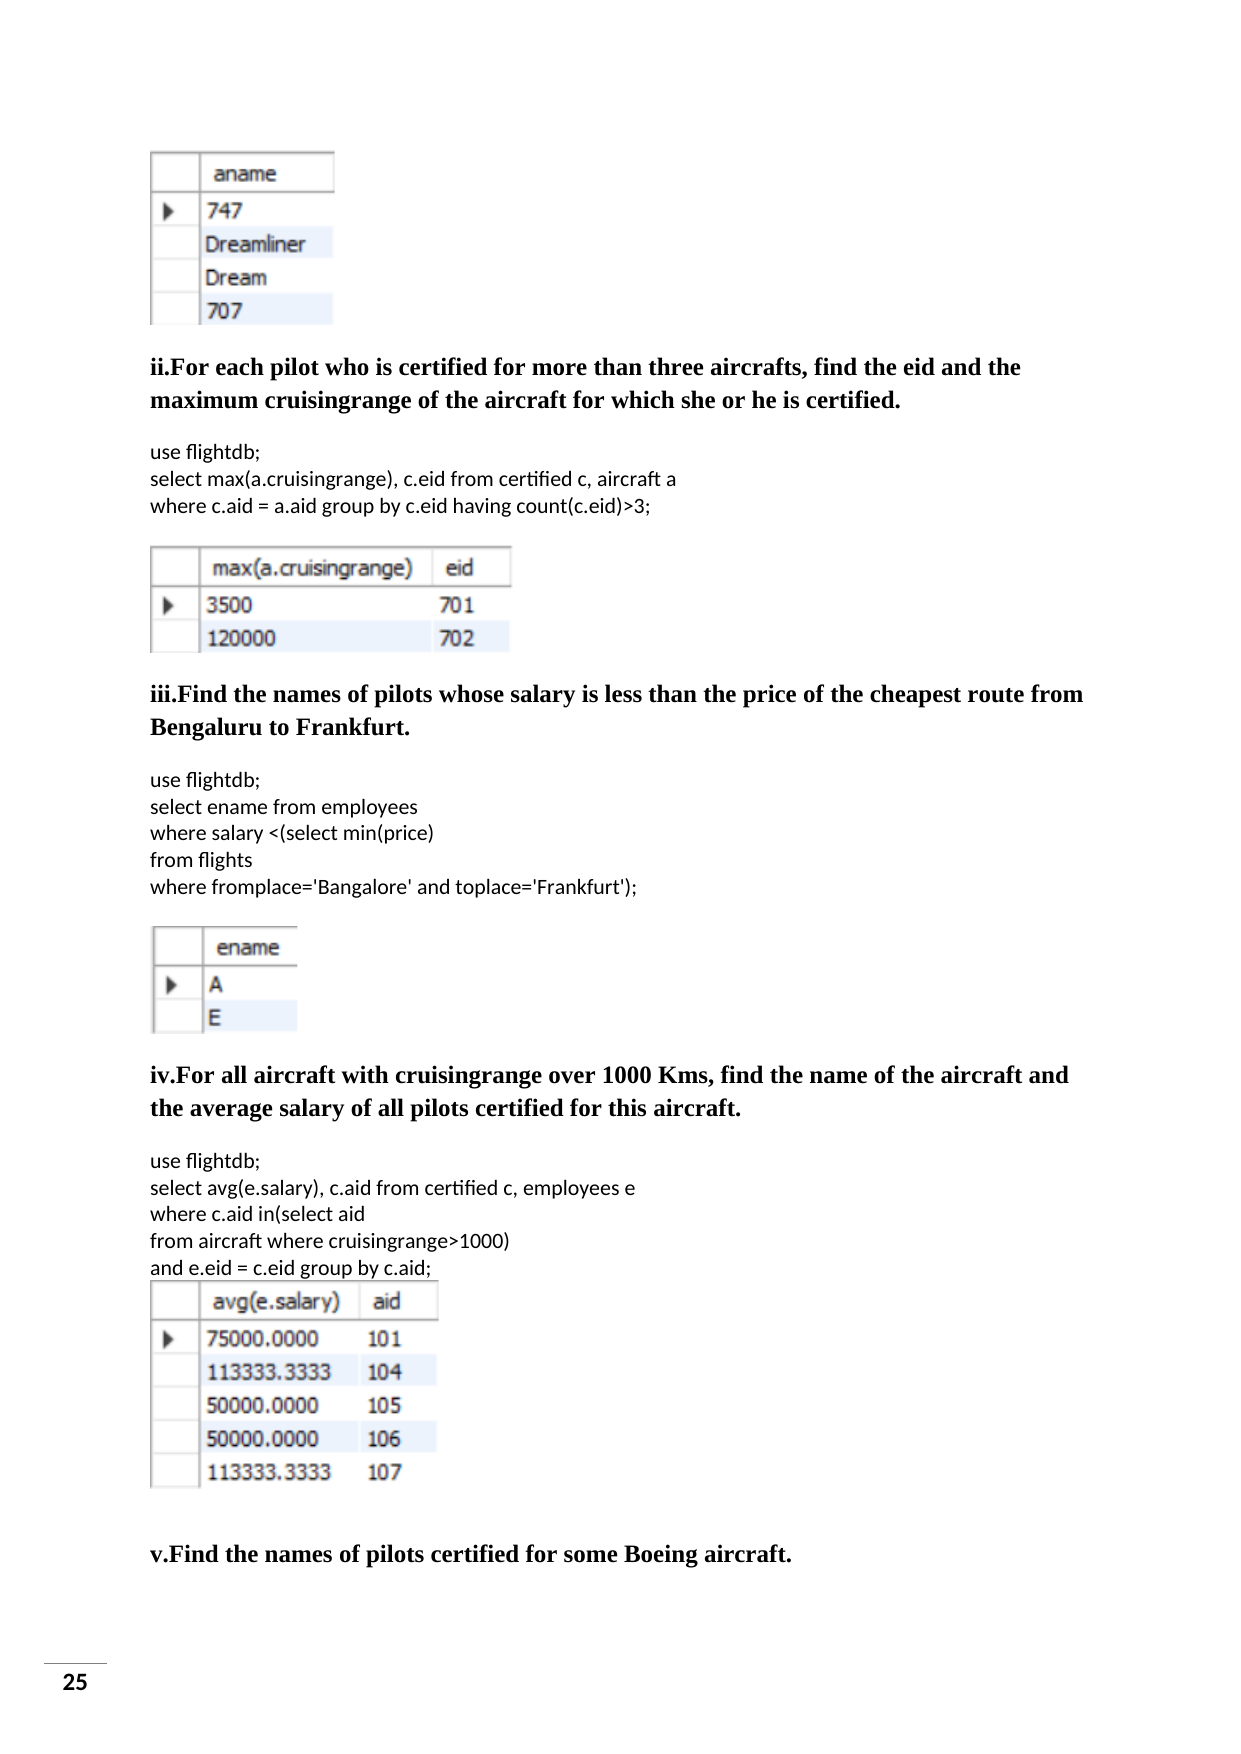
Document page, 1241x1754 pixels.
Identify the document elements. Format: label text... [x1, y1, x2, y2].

picture [150, 926, 298, 1034]
text iv.For all aircraft with cruisingrange over 1000 Kms, find the name of the aircraft and the average salary of all pilots certified for this aircraft. [150, 1060, 1090, 1122]
text where c.aid in(select aid [150, 1201, 1090, 1227]
text where salary <(select min(price) [150, 819, 1090, 846]
text use flightdb; [150, 438, 1090, 465]
text ii.For each pilot who is certified for more than three aircrafts, find the eid and the maximum cruisingrange of the aircraft for which she or he is certified. [150, 352, 1090, 413]
text where fromplace='Bangalore' and toplace='Frankfurt'); [150, 873, 1090, 899]
picture [150, 545, 513, 653]
text where c.aid = a.aid group by c.eid having count(c.eid)>3; [150, 492, 1090, 518]
text select ename from employees [150, 793, 1090, 819]
text and e.eid = c.eid group by c.aid; [150, 1254, 1090, 1281]
text from flights [150, 846, 1090, 873]
picture [150, 1280, 439, 1489]
picture [150, 150, 335, 325]
text select avg(e.salary), c.aid from certified c, employees e [150, 1174, 1090, 1201]
text use flightdb; [150, 1147, 1090, 1174]
text use flightdb; [150, 766, 1090, 793]
text select max(a.cruisingrange), c.eid from certified c, aircraft a [150, 465, 1090, 492]
text from aircraft where cruisingrange>1000) [150, 1227, 1090, 1254]
text iii.Find the names of pilots whose salary is less than the price of the cheapest route from Bengaluru to Frankfurt. [150, 679, 1090, 741]
text v.Find the names of pilots certified for some Boeing aircraft. [150, 1539, 1090, 1568]
